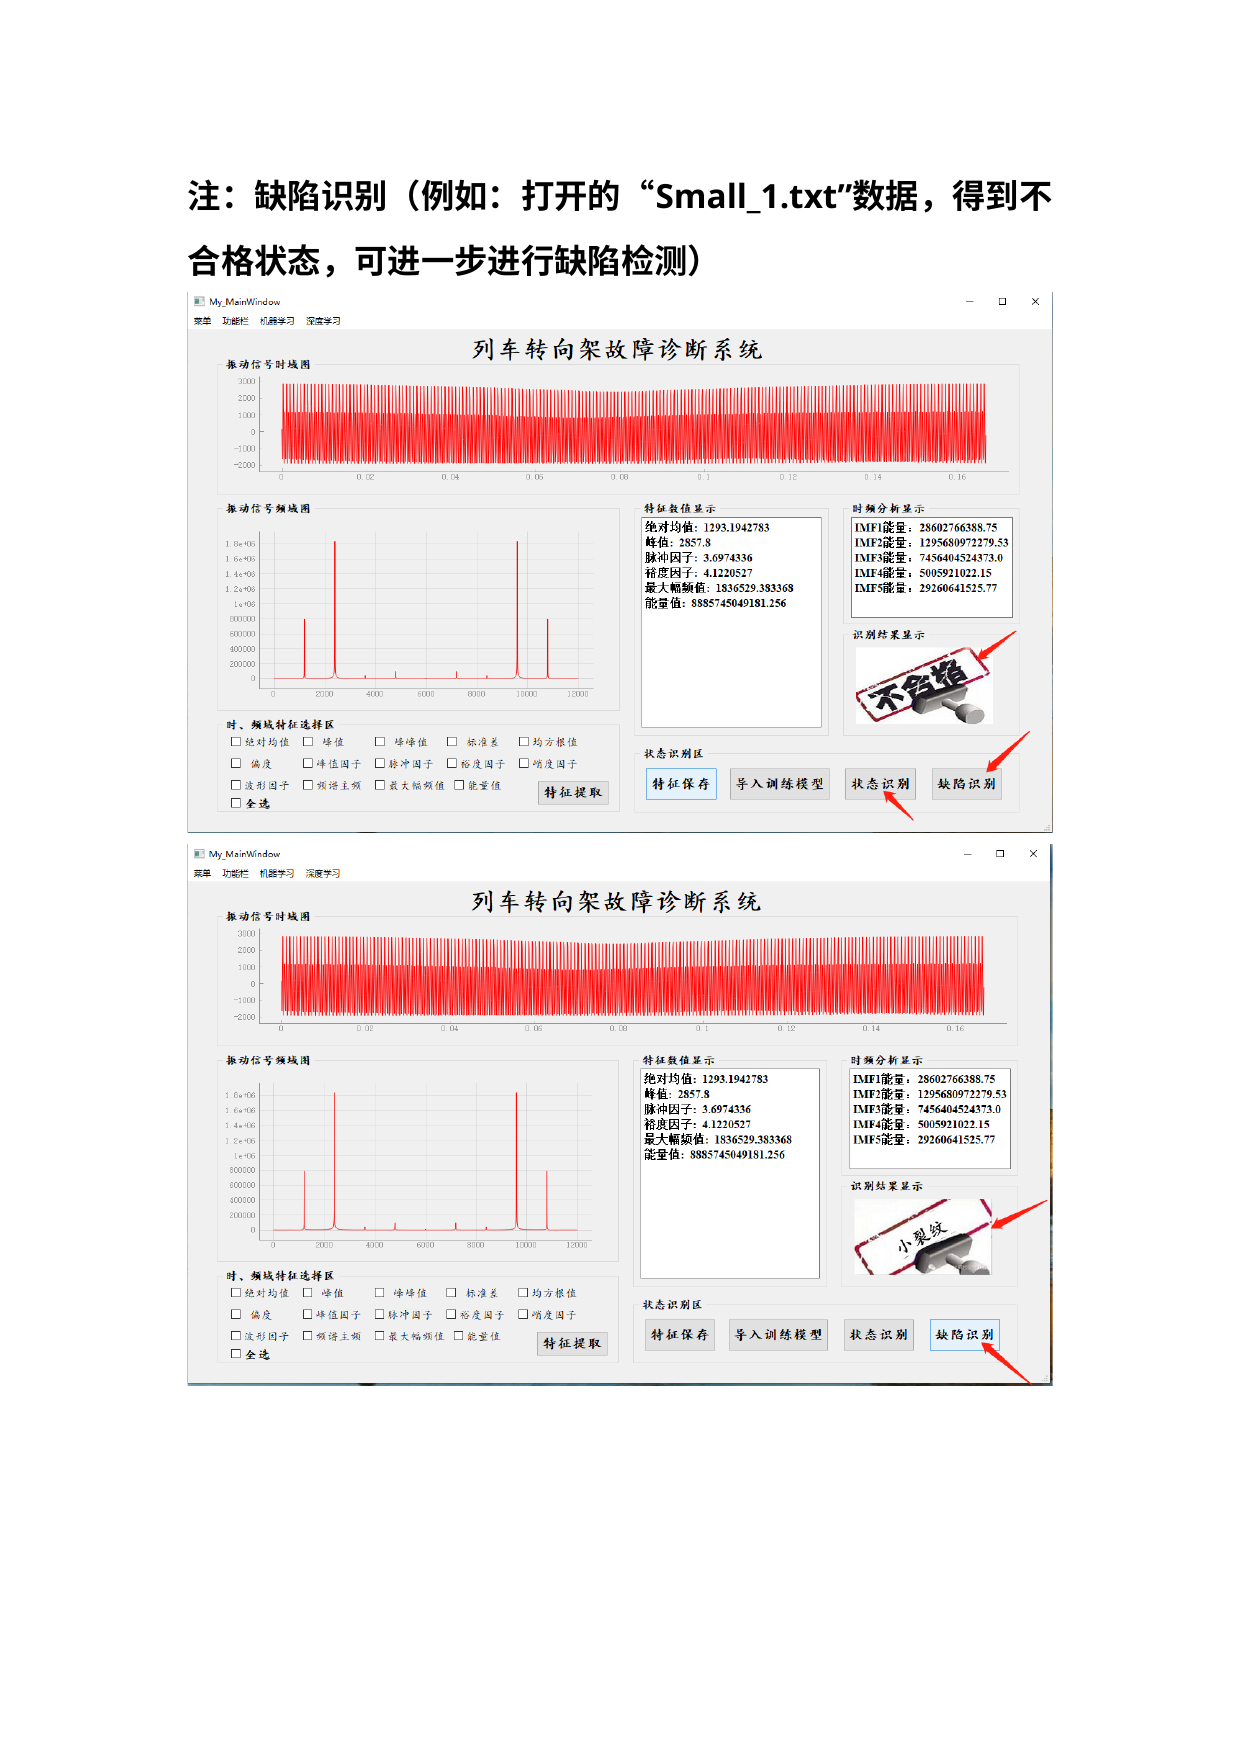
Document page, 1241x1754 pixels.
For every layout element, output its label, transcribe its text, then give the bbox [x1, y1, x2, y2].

picture [187, 292, 1053, 833]
text 注：缺陷识别（例如：打开的“Small_1.txt”数据，得到不合格状态，可进一步进行缺陷检测） [187, 162, 1053, 292]
picture [187, 844, 1053, 1386]
